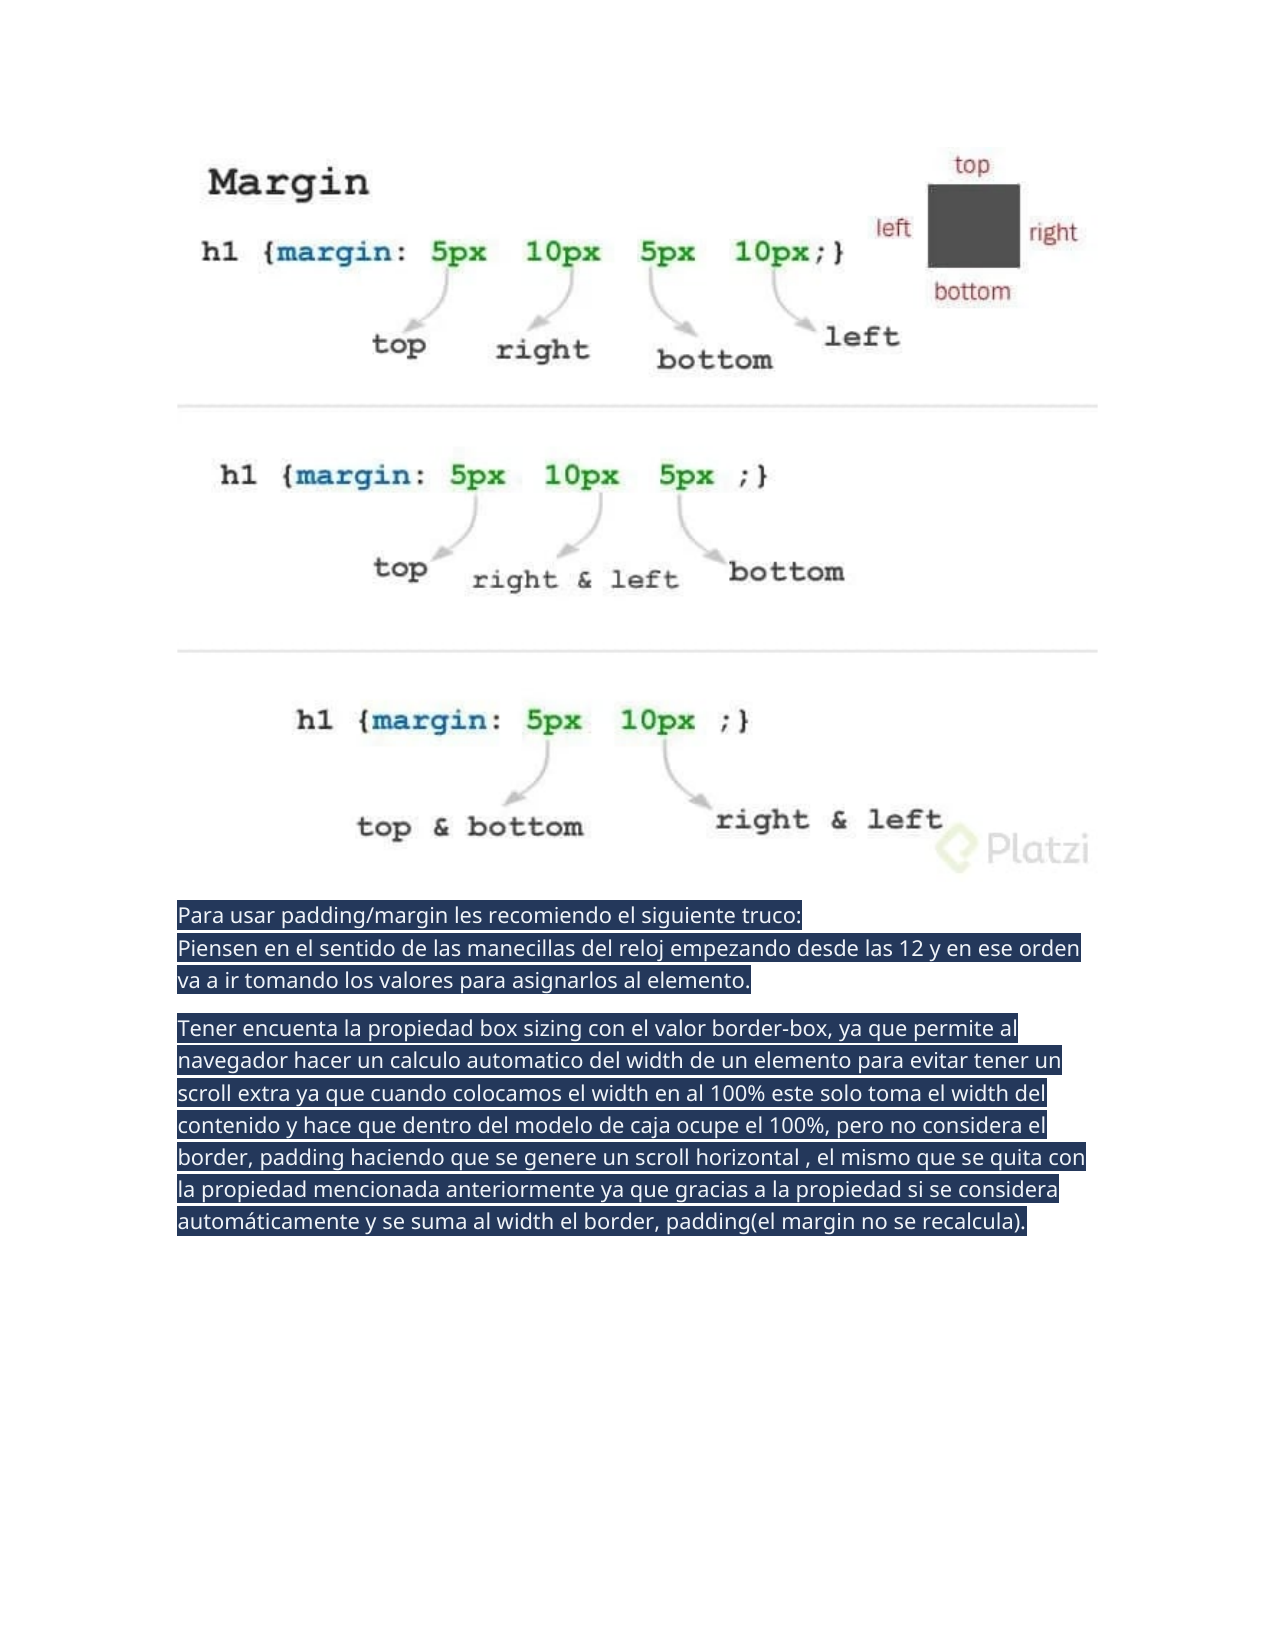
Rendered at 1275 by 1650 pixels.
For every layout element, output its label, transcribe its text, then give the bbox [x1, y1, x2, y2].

text Tener encuenta la propiedad box sizing con el valor border-box, ya que permite al navegador hacer un calculo automatico del width de un elemento para evitar tener un scroll extra ya que cuando colocamos el width en al 100% este solo toma el width del contenido y hace que dentro del modelo de caja ocupe el 100%, pero no considera el border, padding haciendo que se genere un scroll horizontal , el mismo que se quita con la propiedad mencionada anteriormente ya que gracias a la propiedad si se considera automáticamente y se suma al width el border, padding(el margin no se recalcula). [177, 1013, 1098, 1236]
picture [177, 147, 1098, 882]
text Para usar padding/margin les recomiendo el siguiente truco: Piensen en el sentido de las manecillas del reloj empezando desde las 12 y en ese orden va a ir tomando los valores para asignarlos al elemento. [177, 900, 1098, 994]
